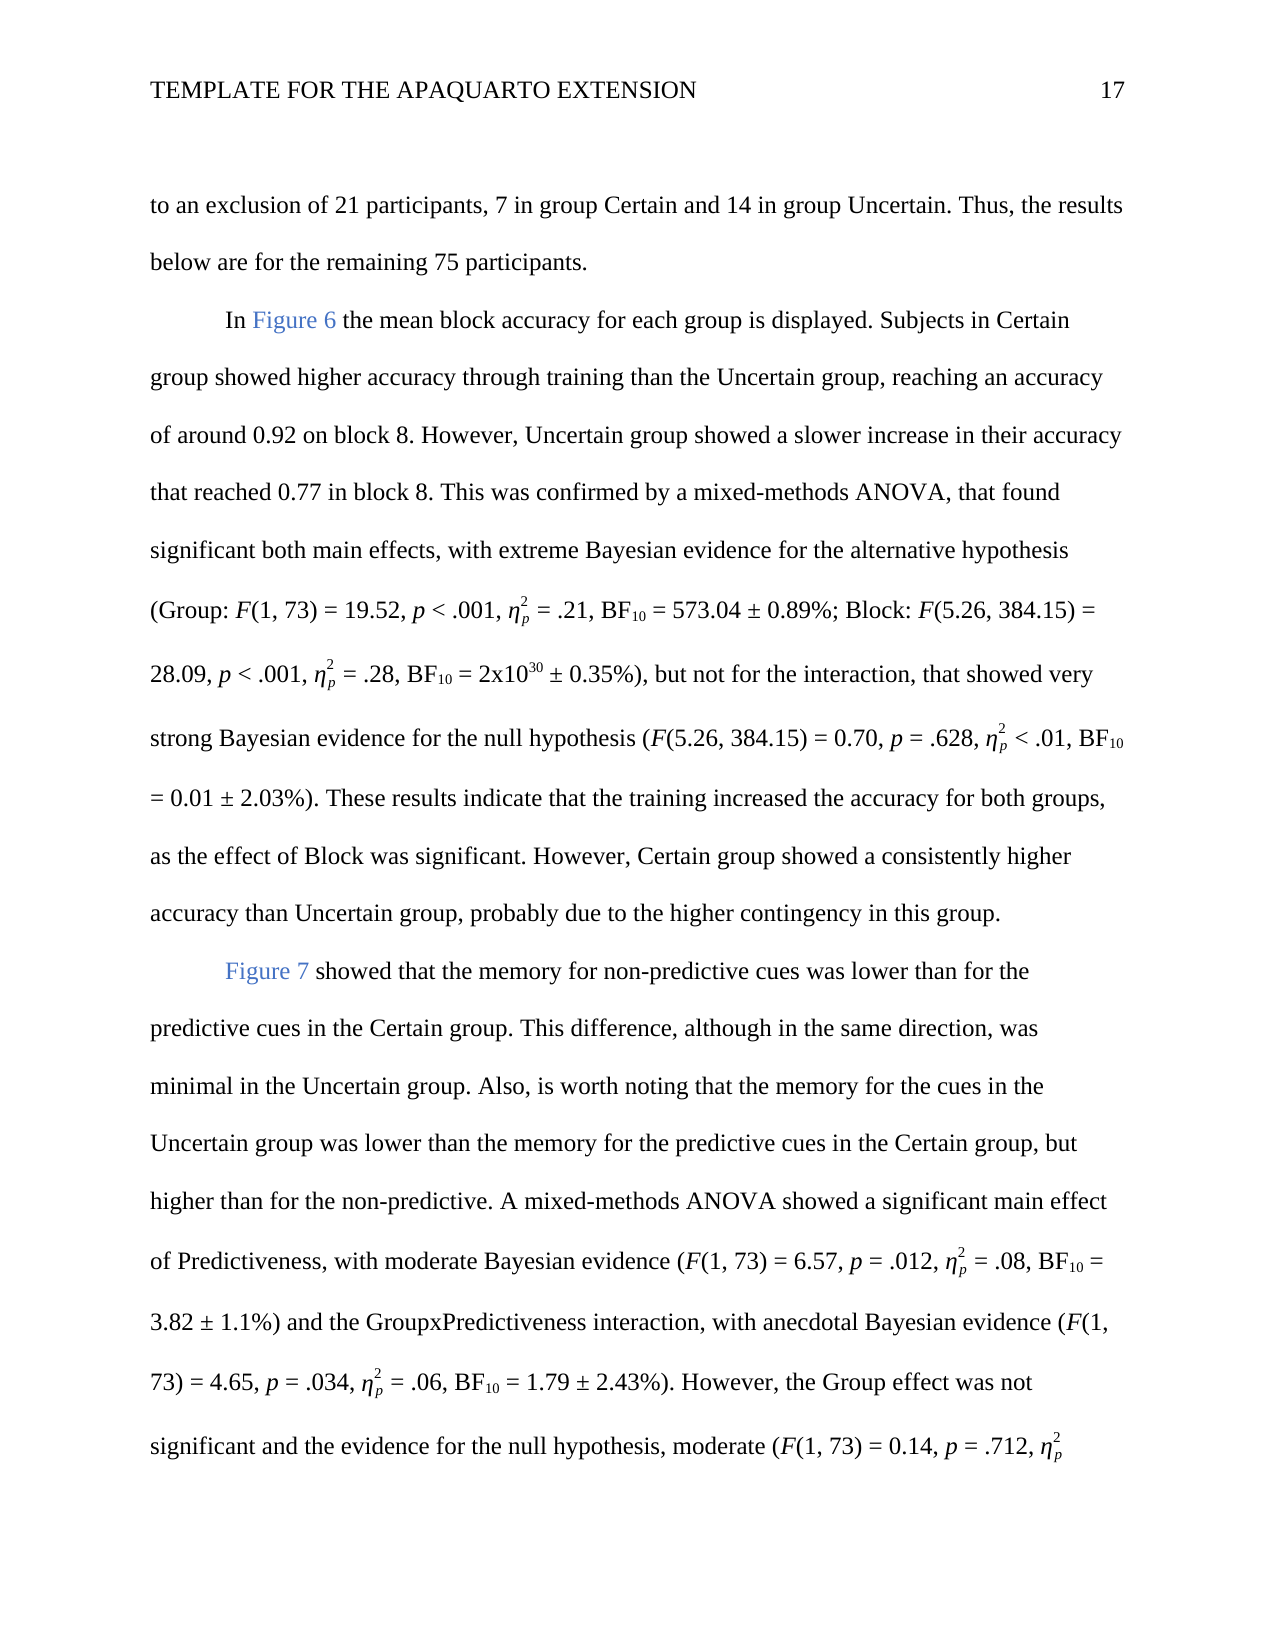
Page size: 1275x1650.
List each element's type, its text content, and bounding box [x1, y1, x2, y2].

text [150, 190, 1125, 276]
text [150, 956, 1125, 1463]
text In Figure 6 the mean block accuracy for each group is displayed. Subjects in Certain group showed higher accuracy through training than the Uncertain group, reaching an accuracy of around 0.92 on block 8. However, Uncertain group showed a slower increase in their accuracy that reached 0.77 in block 8. This was confirmed by a mixed-methods ANOVA, that found significant both main effects, with extreme Bayesian evidence for the alternative hypothesis (Group: F(1, 73) = 19.52, p < .001, = .21, BF10 = 573.04 ± 0.89%; Block: F(5.26, 384.15) = 28.09, p < .001, = .28, BF10 = 2x1030 ± 0.35%), but not for the interaction, that showed very strong Bayesian evidence for the null hypothesis (F(5.26, 384.15) = 0.70, p = .628, < .01, BF10 = 0.01 ± 2.03%). These results indicate that the training increased the accuracy for both groups, as the effect of Block was significant. However, Certain group showed a consistently higher accuracy than Uncertain group, probably due to the higher contingency in this group. [150, 305, 1125, 927]
